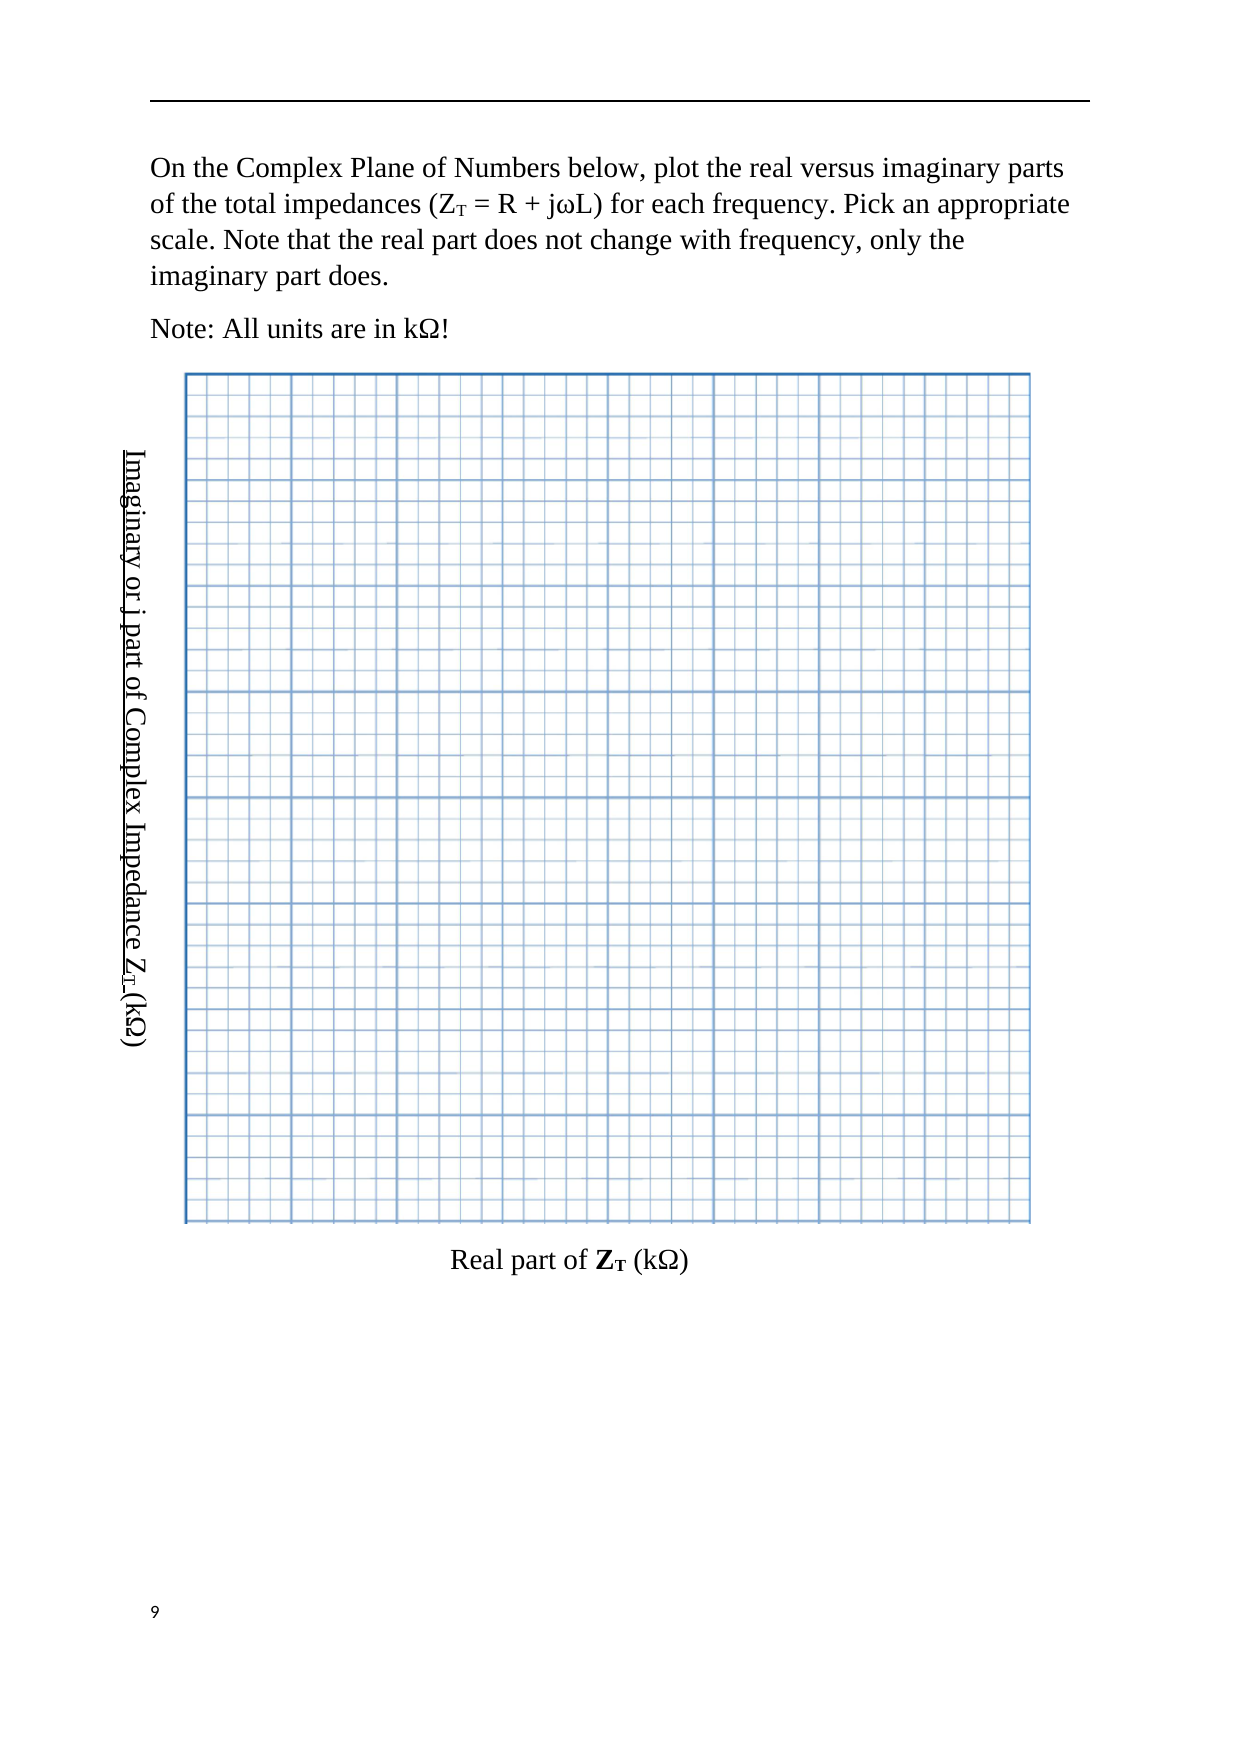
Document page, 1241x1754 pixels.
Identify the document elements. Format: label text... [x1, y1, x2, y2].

text Real part of ZT (kΩ) [375, 1242, 1090, 1276]
text Note: All units are in kΩ! [150, 311, 1090, 345]
picture [150, 364, 1091, 1224]
text On the Complex Plane of Numbers below, plot the real versus imaginary parts of the total impedances (ZT = R + jωL) for each frequency. Pick an appropriate scale. Note that the real part does not change with frequency, only the imaginary part does. [150, 150, 1090, 292]
